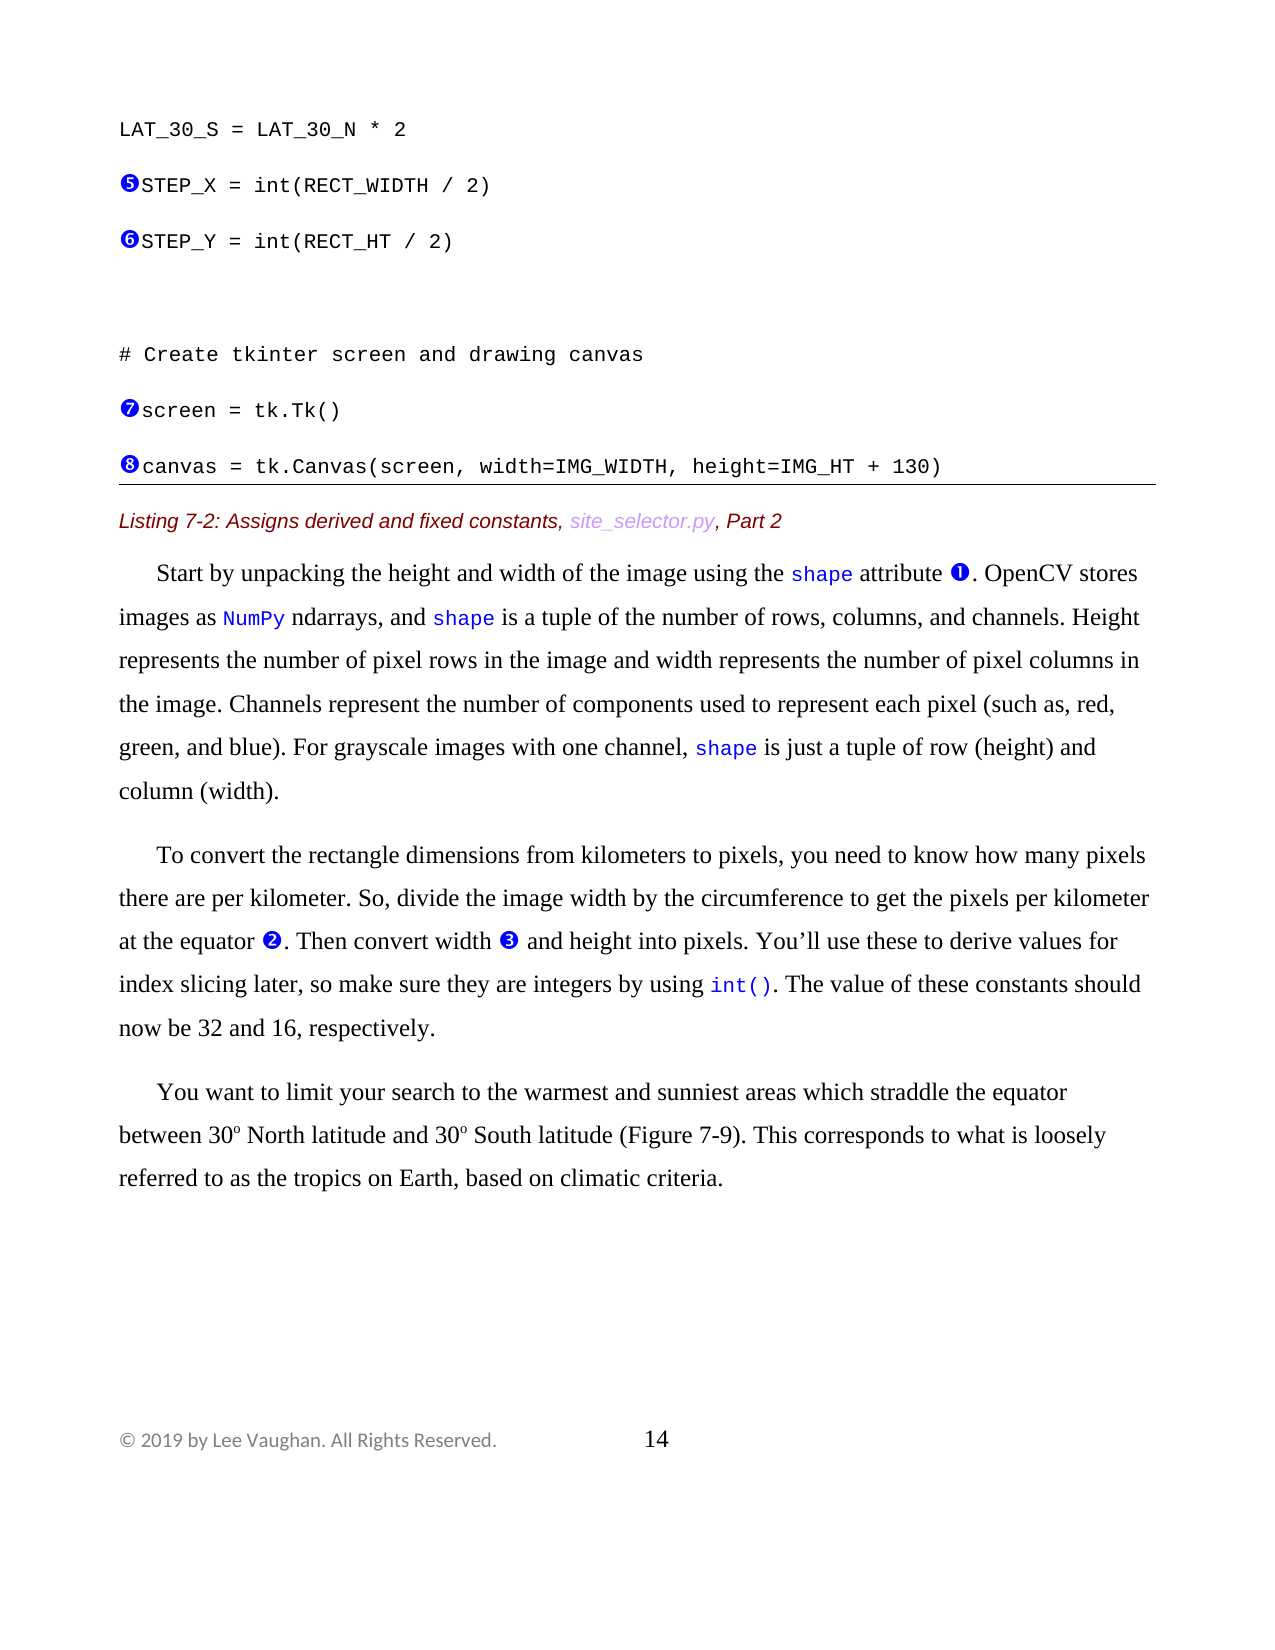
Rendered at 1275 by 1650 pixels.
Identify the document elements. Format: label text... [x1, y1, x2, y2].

text LAT_30_S = LAT_30_N * 2 [118, 118, 1156, 142]
text STEP_Y = int(RECT_HT / 2) [118, 231, 1156, 255]
text STEP_X = int(RECT_WIDTH / 2) [118, 175, 1156, 198]
text To convert the rectangle dimensions from kilometers to pixels, you need to know how many pixels there are per kilometer. So, divide the image width by the circumference to get the pixels per kilometer at the equator . Then convert width and height into pixels. You’ll use these to derive values for index slicing later, so make sure they are integers by using int(). The value of these constants should now be 32 and 16, respectively. [118, 840, 1156, 1042]
text Start by unpacking the height and width of the image using the shape attribute . OpenCV stores images as NumPy ndarrays, and shape is a tuple of the number of rows, columns, and channels. Height represents the number of pixel rows in the image and width represents the number of pixel columns in the image. Channels represent the number of components used to represent each pixel (such as, red, green, and blue). For grayscale images with one channel, shape is just a tuple of row (height) and column (width). [118, 558, 1156, 804]
text You want to limit your search to the warmest and sunniest areas which straddle the equator between 30o North latitude and 30o South latitude (Figure 7-9). This corresponds to what is loosely referred to as the tropics on Earth, based on climatic criteria. [118, 1077, 1156, 1192]
text # Create tkinter screen and drawing canvas [118, 343, 1156, 367]
text screen = tk.Tk() [118, 400, 1156, 423]
text canvas = tk.Canvas(screen, width=IMG_WIDTH, height=IMG_HT + 130) [118, 456, 1156, 485]
list Listing 7-2: Assigns derived and fixed constants, site_selector.py, Part 2 [118, 509, 1156, 533]
